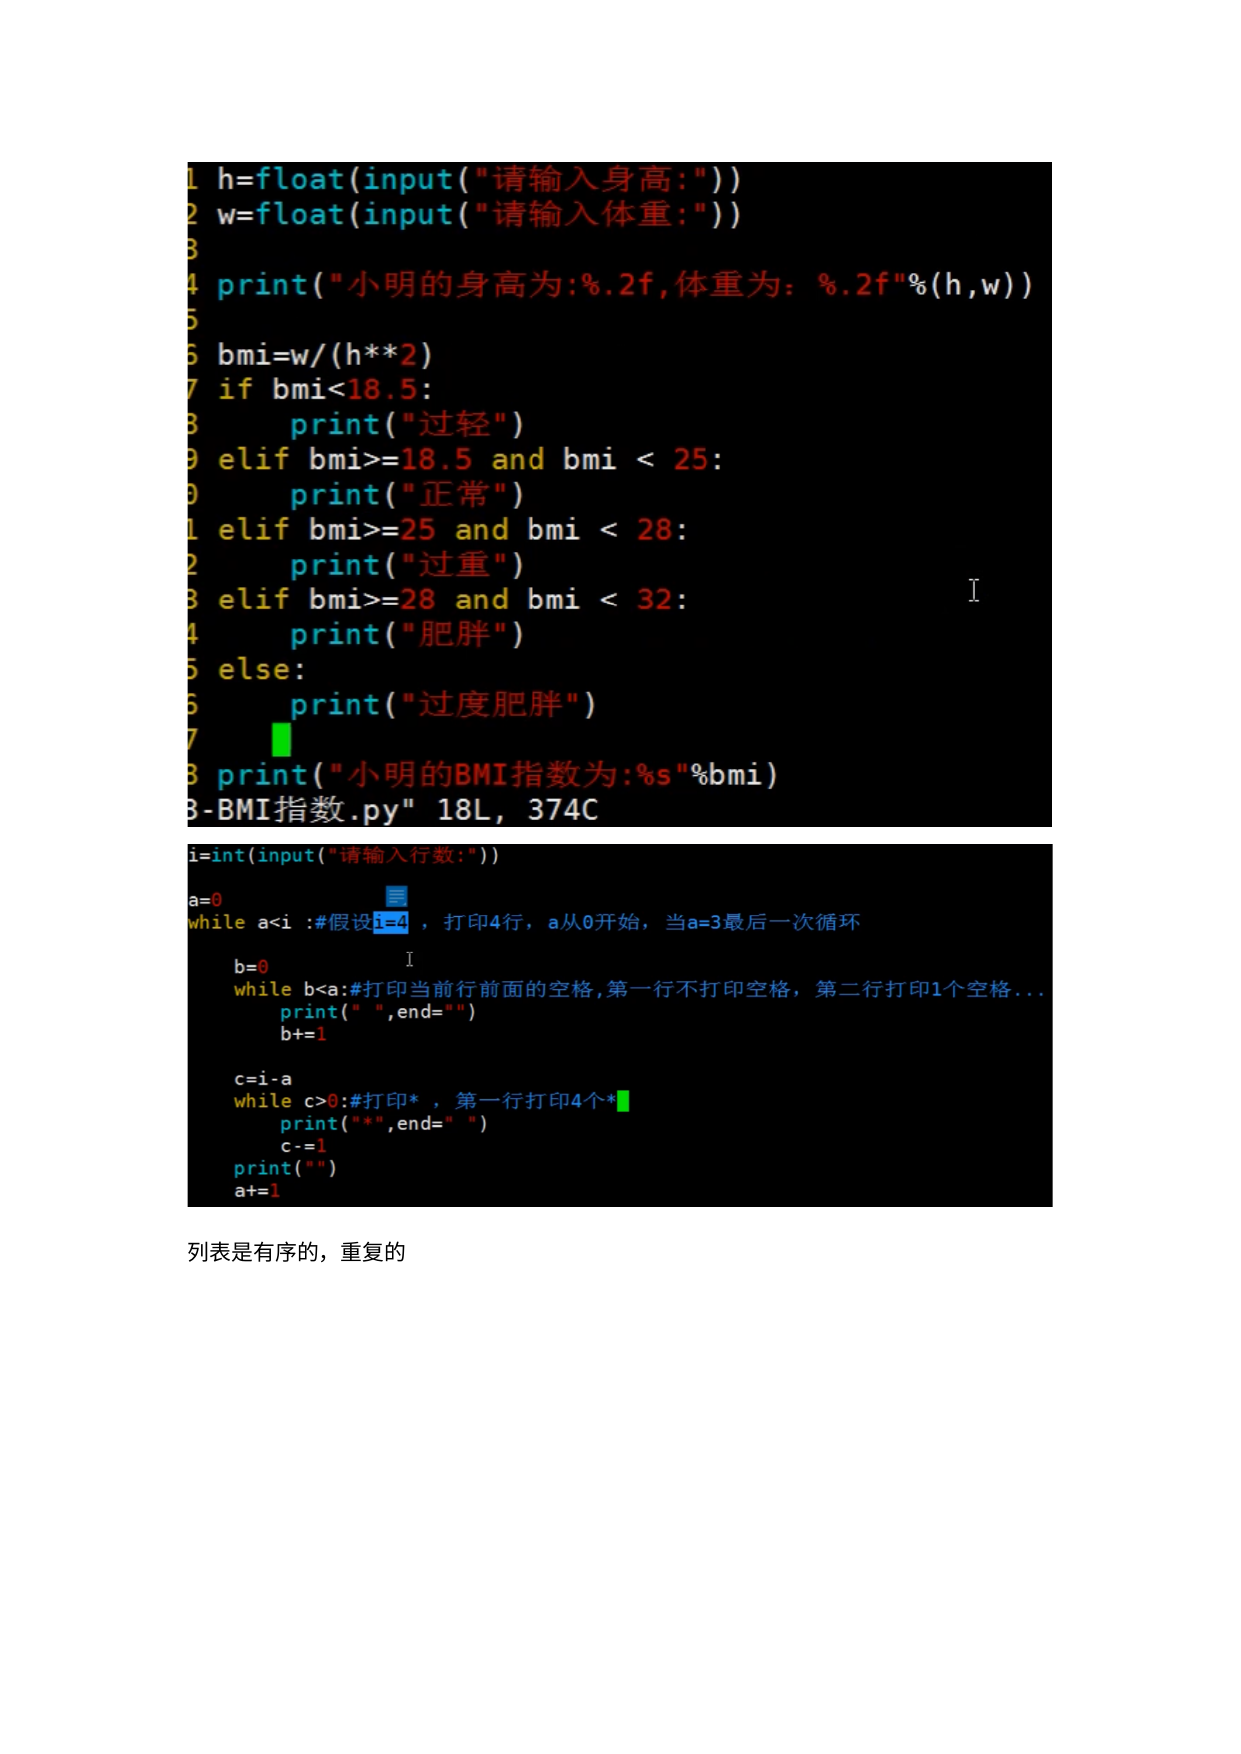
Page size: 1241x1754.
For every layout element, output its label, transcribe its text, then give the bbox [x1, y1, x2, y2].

picture [187, 162, 1052, 827]
picture [187, 844, 1053, 1207]
text 列表是有序的，重复的 [187, 1234, 1053, 1267]
